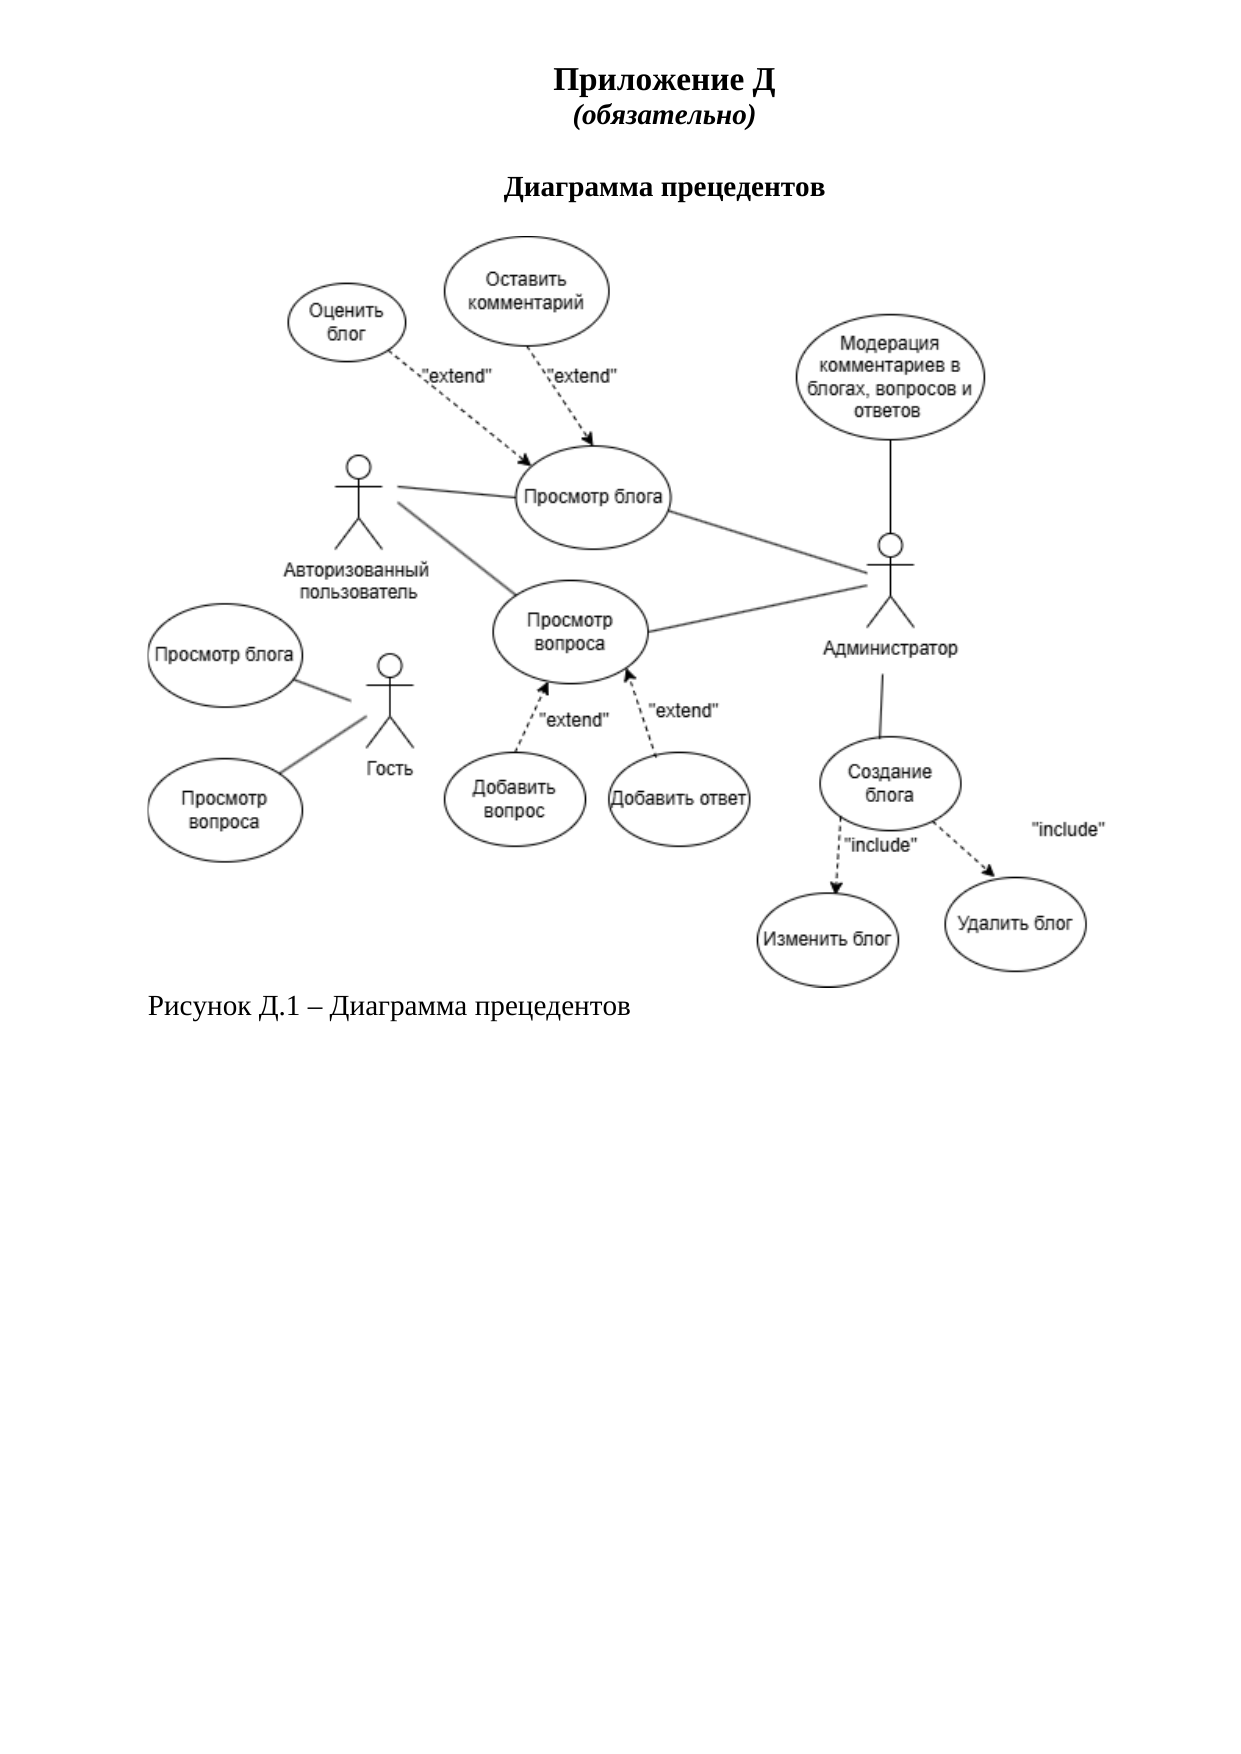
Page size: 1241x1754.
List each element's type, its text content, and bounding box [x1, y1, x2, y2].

text Приложение Д [148, 59, 1181, 97]
text Рисунок Д.1 – Диаграмма прецедентов [148, 988, 1181, 1021]
text Диаграмма прецедентов [148, 169, 1181, 203]
text (обязательно) [148, 97, 1181, 131]
picture [147, 236, 1134, 988]
